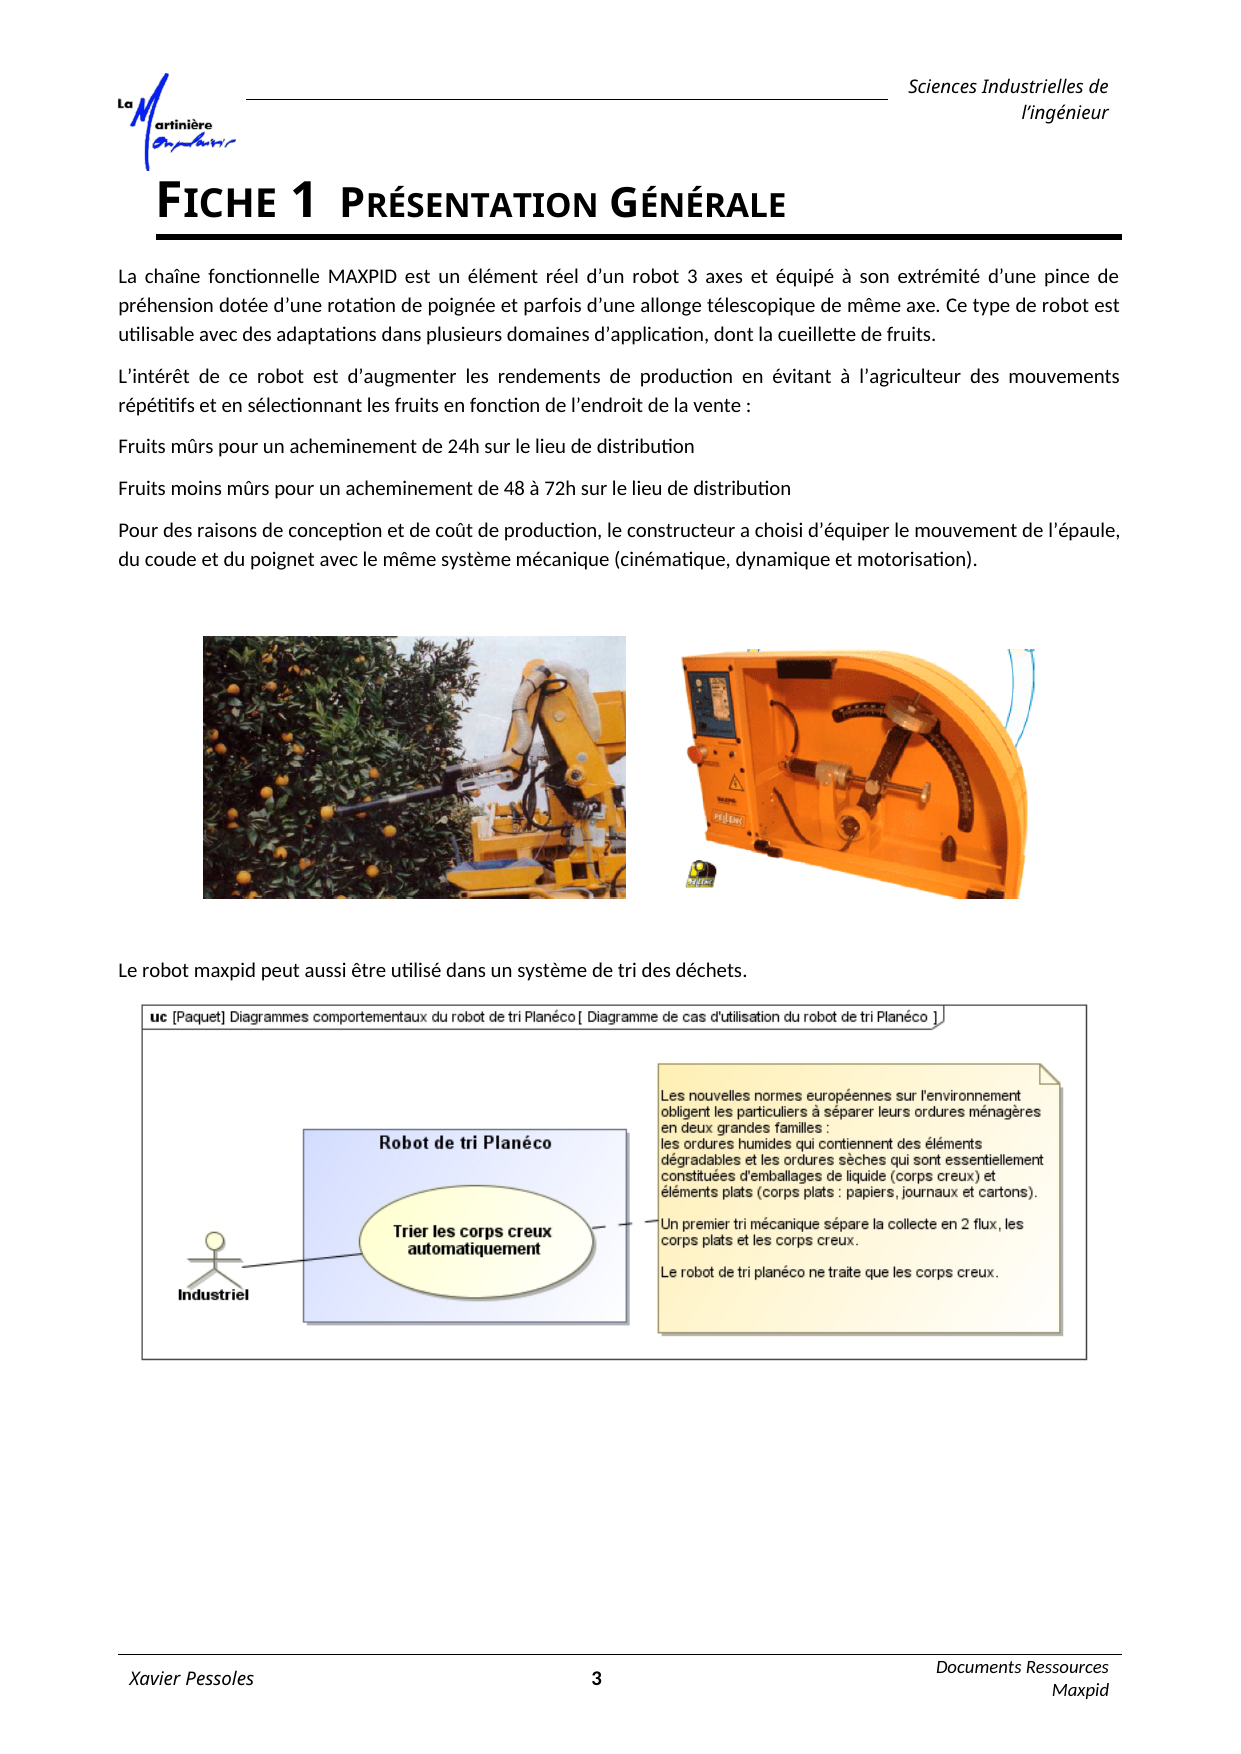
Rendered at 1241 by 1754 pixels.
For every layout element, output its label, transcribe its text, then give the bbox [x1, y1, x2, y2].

text Pour des raisons de conception et de coût de production, le constructeur a choisi d’équiper le mouvement de l’épaule, du coude et du poignet avec le même système mécanique (cinématique, dynamique et motorisation). [118, 517, 1122, 572]
table_header [118, 630, 1122, 915]
text La chaîne fonctionnelle MAXPID est un élément réel d’un robot 3 axes et équipé à son extrémité d’une pince de préhension dotée d’une rotation de poignée et parfois d’une allonge télescopique de même axe. Ce type de robot est utilisable avec des adaptations dans plusieurs domaines d’application, dont la cueillette de fruits. [118, 263, 1122, 347]
text L’intérêt de ce robot est d’augmenter les rendements de production en évitant à l’agriculteur des mouvements répétitifs et en sélectionnant les fruits en fonction de l’endroit de la vente : [118, 363, 1122, 417]
picture [117, 73, 236, 171]
text Fruits moins mûrs pour un acheminement de 48 à 72h sur le lieu de distribution [118, 475, 1122, 501]
picture [135, 998, 1105, 1379]
text Fruits mûrs pour un acheminement de 24h sur le lieu de distribution [118, 434, 1122, 459]
subtitle Présentation Générale [156, 164, 1122, 234]
text Le robot maxpid peut aussi être utilisé dans un système de tri des déchets. [118, 957, 1122, 982]
